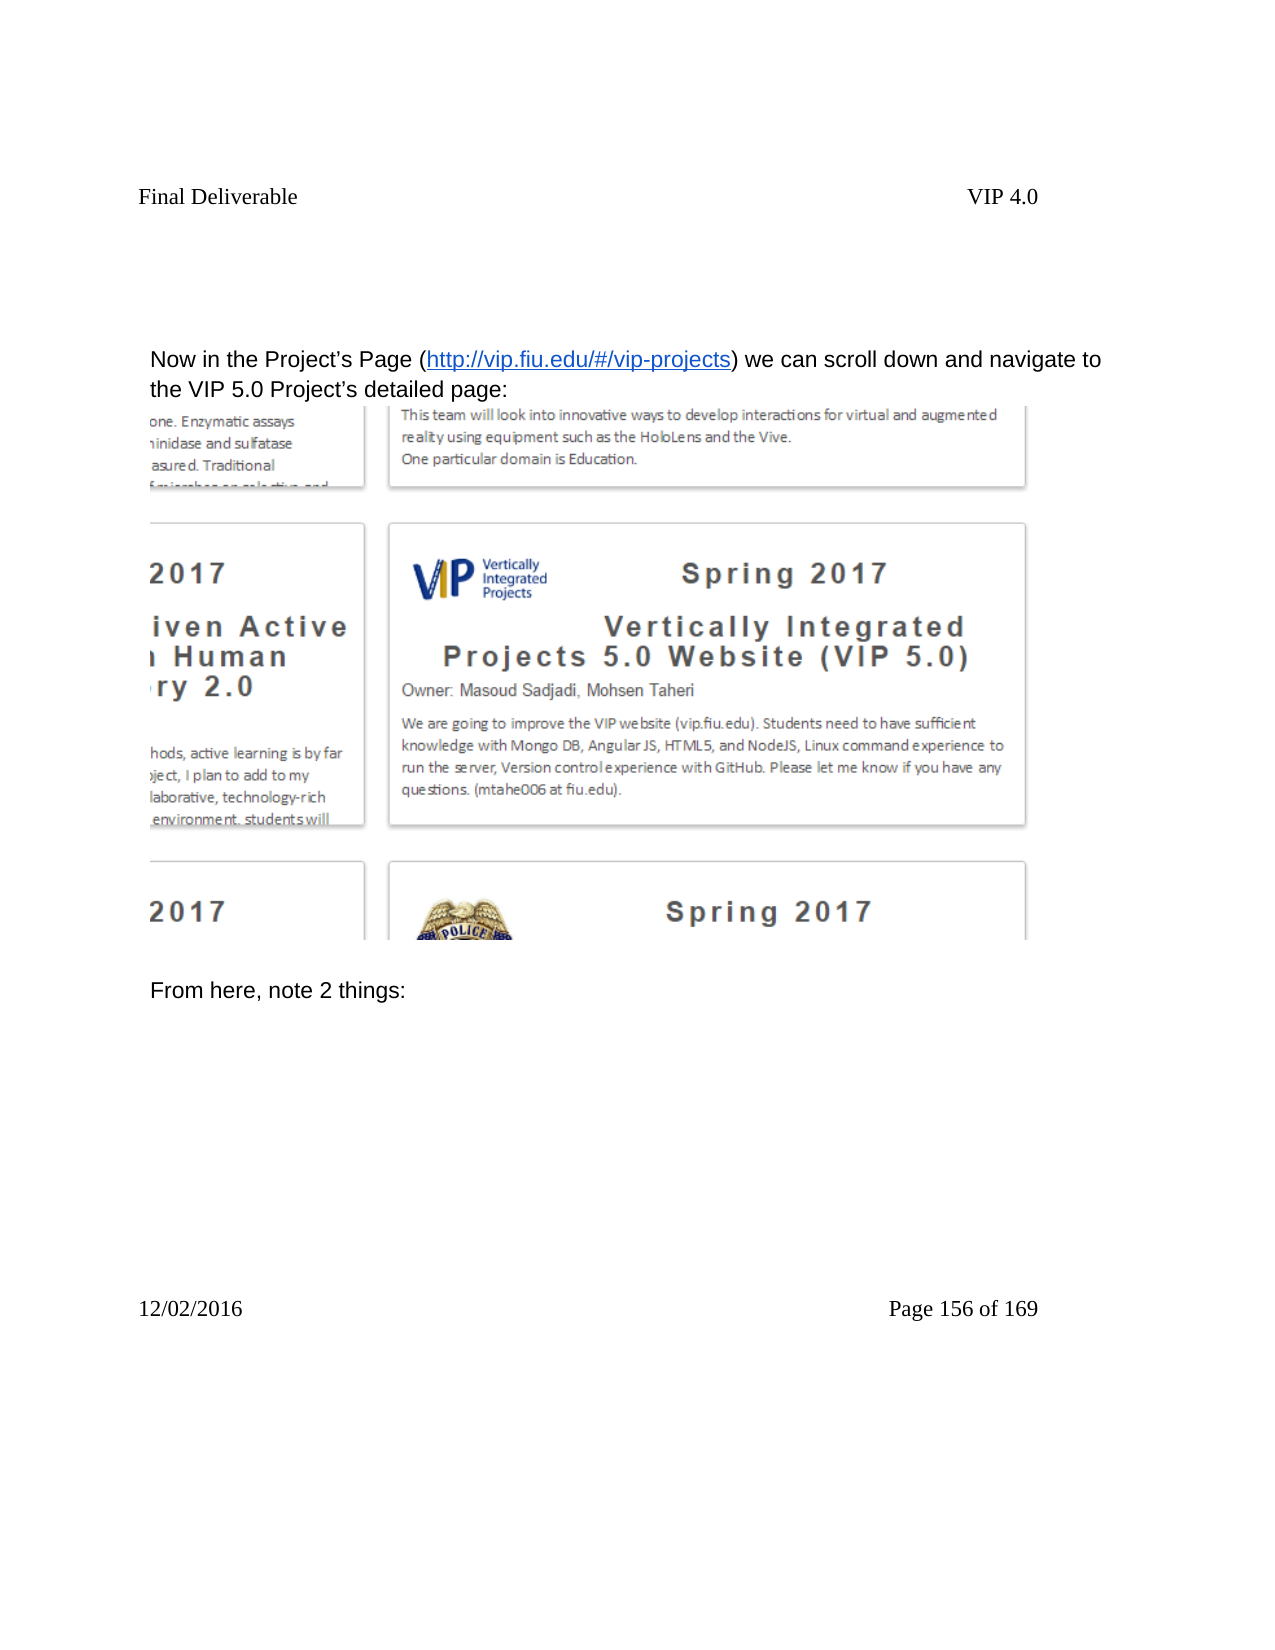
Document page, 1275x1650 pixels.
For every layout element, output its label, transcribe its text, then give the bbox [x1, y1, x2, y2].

picture [150, 406, 1125, 940]
text From here, note 2 things: [150, 977, 1125, 1003]
text Now in the Project’s Page (http://vip.fiu.edu/#/vip-projects) we can scroll down and navigate to the VIP 5.0 Project’s detailed page: [150, 346, 1125, 403]
